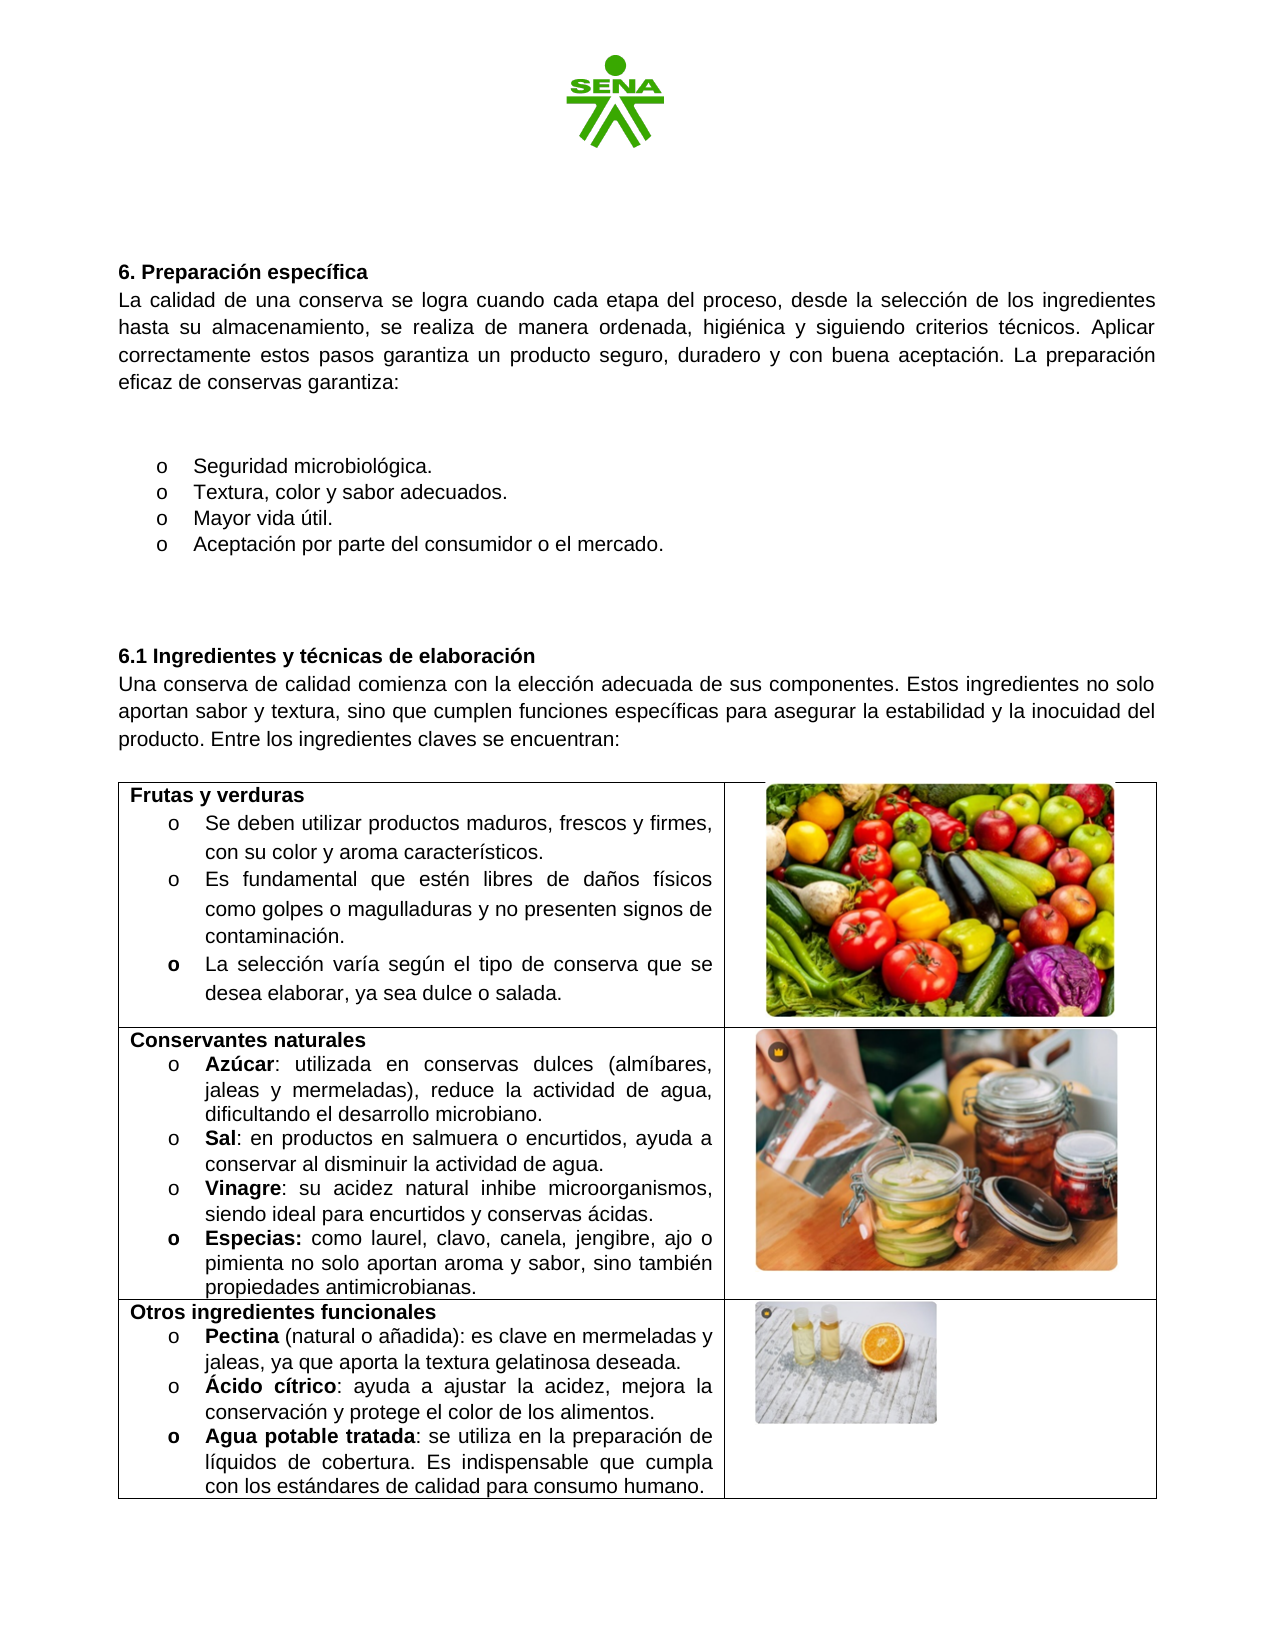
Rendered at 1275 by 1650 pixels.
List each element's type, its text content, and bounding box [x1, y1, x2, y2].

table_header Frutas y verduras Se deben utilizar productos maduros, frescos y firmes, con su color y aroma característicos. Es fundamental que estén libres de daños físicos como golpes o magulladuras y no presenten signos de contaminación. La selección varía según el tipo de conserva que se desea elaborar, ya sea dulce o salada. [119, 783, 724, 1027]
subtitle 6.1 Ingredientes y técnicas de elaboración [118, 644, 1157, 668]
picture [566, 55, 664, 148]
list Mayor vida útil. [156, 506, 1157, 532]
text La calidad de una conserva se logra cuando cada etapa del proceso, desde la selección de los ingredientes hasta su almacenamiento, se realiza de manera ordenada, higiénica y siguiendo criterios técnicos. Aplicar correctamente estos pasos garantiza un producto seguro, duradero y con buena aceptación. La preparación eficaz de conservas garantiza: [118, 287, 1157, 394]
list Textura, color y sabor adecuados. [156, 480, 1157, 506]
table_cell [725, 1028, 1156, 1299]
table_cell Conservantes naturales Azúcar: utilizada en conservas dulces (almíbares, jaleas y mermeladas), reduce la actividad de agua, dificultando el desarrollo microbiano. Sal: en productos en salmuera o encurtidos, ayuda a conservar al disminuir la actividad de agua. Vinagre: su acidez natural inhibe microorganismos, siendo ideal para encurtidos y conservas ácidas. Especias: como laurel, clavo, canela, jengibre, ajo o pimienta no solo aportan aroma y sabor, sino también propiedades antimicrobianas. [119, 1028, 724, 1299]
list Aceptación por parte del consumidor o el mercado. [156, 532, 1157, 557]
list Seguridad microbiológica. [156, 454, 1157, 480]
text Una conserva de calidad comienza con la elección adecuada de sus componentes. Estos ingredientes no solo aportan sabor y textura, sino que cumplen funciones específicas para asegurar la estabilidad y la inocuidad del producto. Entre los ingredientes claves se encuentran: [118, 672, 1157, 751]
subtitle 6. Preparación específica [118, 260, 1157, 284]
table_header [725, 783, 1156, 1027]
table_cell [725, 1300, 1156, 1497]
